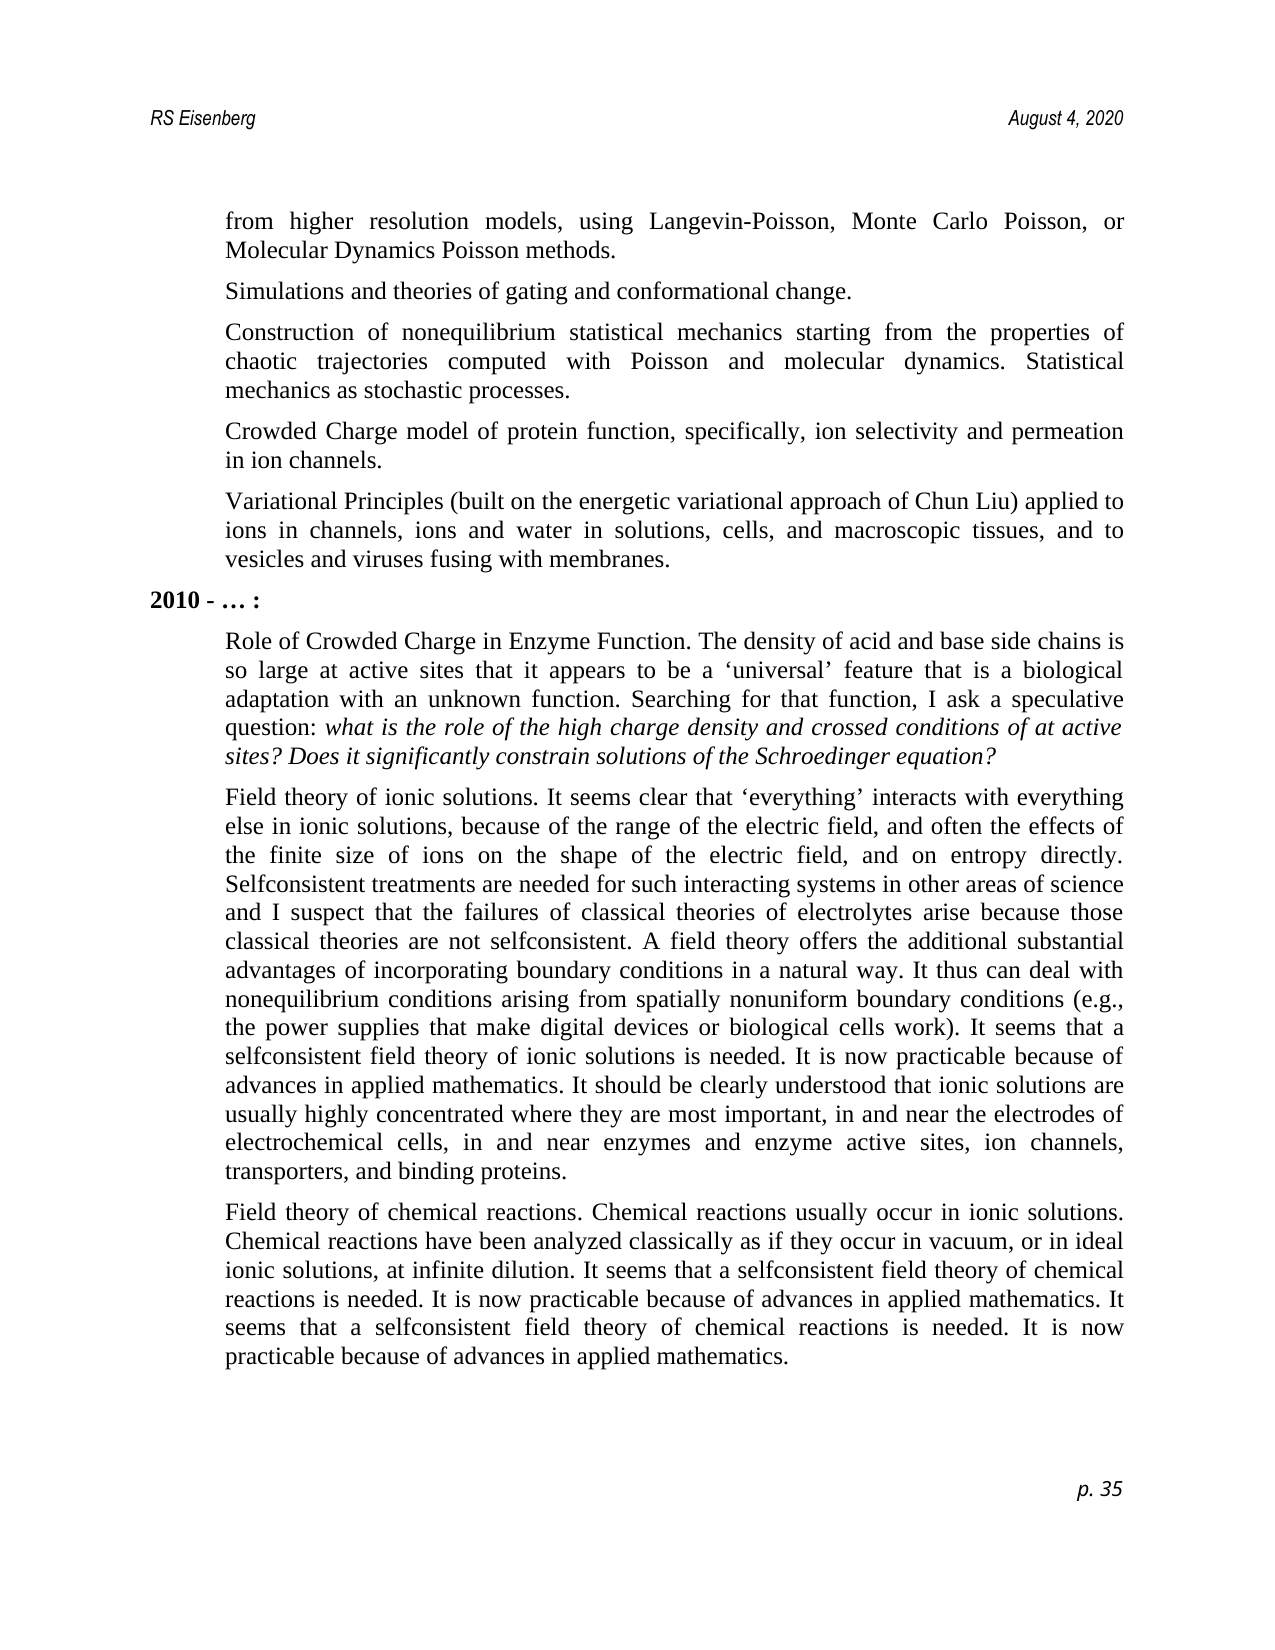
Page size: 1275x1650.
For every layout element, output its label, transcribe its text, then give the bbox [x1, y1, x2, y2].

text Field theory of ionic solutions. It seems clear that ‘everything’ interacts with everything else in ionic solutions, because of the range of the electric field, and often the effects of the finite size of ions on the shape of the electric field, and on entropy directly. Selfconsistent treatments are needed for such interacting systems in other areas of science and I suspect that the failures of classical theories of electrolytes arise because those classical theories are not selfconsistent. A field theory offers the additional substantial advantages of incorporating boundary conditions in a natural way. It thus can deal with nonequilibrium conditions arising from spatially nonuniform boundary conditions (e.g., the power supplies that make digital devices or biological cells work). It seems that a selfconsistent field theory of ionic solutions is needed. It is now practicable because of advances in applied mathematics. It should be clearly understood that ionic solutions are usually highly concentrated where they are most important, in and near the electrodes of electrochemical cells, in and near enzymes and enzyme active sites, ion channels, transporters, and binding proteins. [225, 782, 1125, 1185]
text Variational Principles (built on the energetic variational approach of Chun Liu) applied to ions in channels, ions and water in solutions, cells, and macroscopic tissues, and to vesicles and viruses fusing with membranes. [225, 486, 1125, 572]
text Construction of nonequilibrium statistical mechanics starting from the properties of chaotic trajectories computed with Poisson and molecular dynamics. Statistical mechanics as stochastic processes. [225, 317, 1125, 404]
text Role of Crowded Charge in Enzyme Function. The density of acid and base side chains is so large at active sites that it appears to be a ‘universal’ feature that is a biological adaptation with an unknown function. Searching for that function, I ask a speculative question: what is the role of the high charge density and crossed conditions of at active sites? Does it significantly constrain solutions of the Schroedinger equation? [225, 626, 1125, 770]
text 2010 - … : [150, 585, 1125, 614]
text Crowded Charge model of protein function, specifically, ion selectivity and permeation in ion channels. [225, 416, 1125, 474]
text Simulations and theories of gating and conformational change. [225, 276, 1125, 305]
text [225, 206, 1125, 264]
text Field theory of chemical reactions. Chemical reactions usually occur in ionic solutions. Chemical reactions have been analyzed classically as if they occur in vacuum, or in ideal ionic solutions, at infinite dilution. It seems that a selfconsistent field theory of chemical reactions is needed. It is now practicable because of advances in applied mathematics. It seems that a selfconsistent field theory of chemical reactions is needed. It is now practicable because of advances in applied mathematics. [225, 1197, 1125, 1370]
